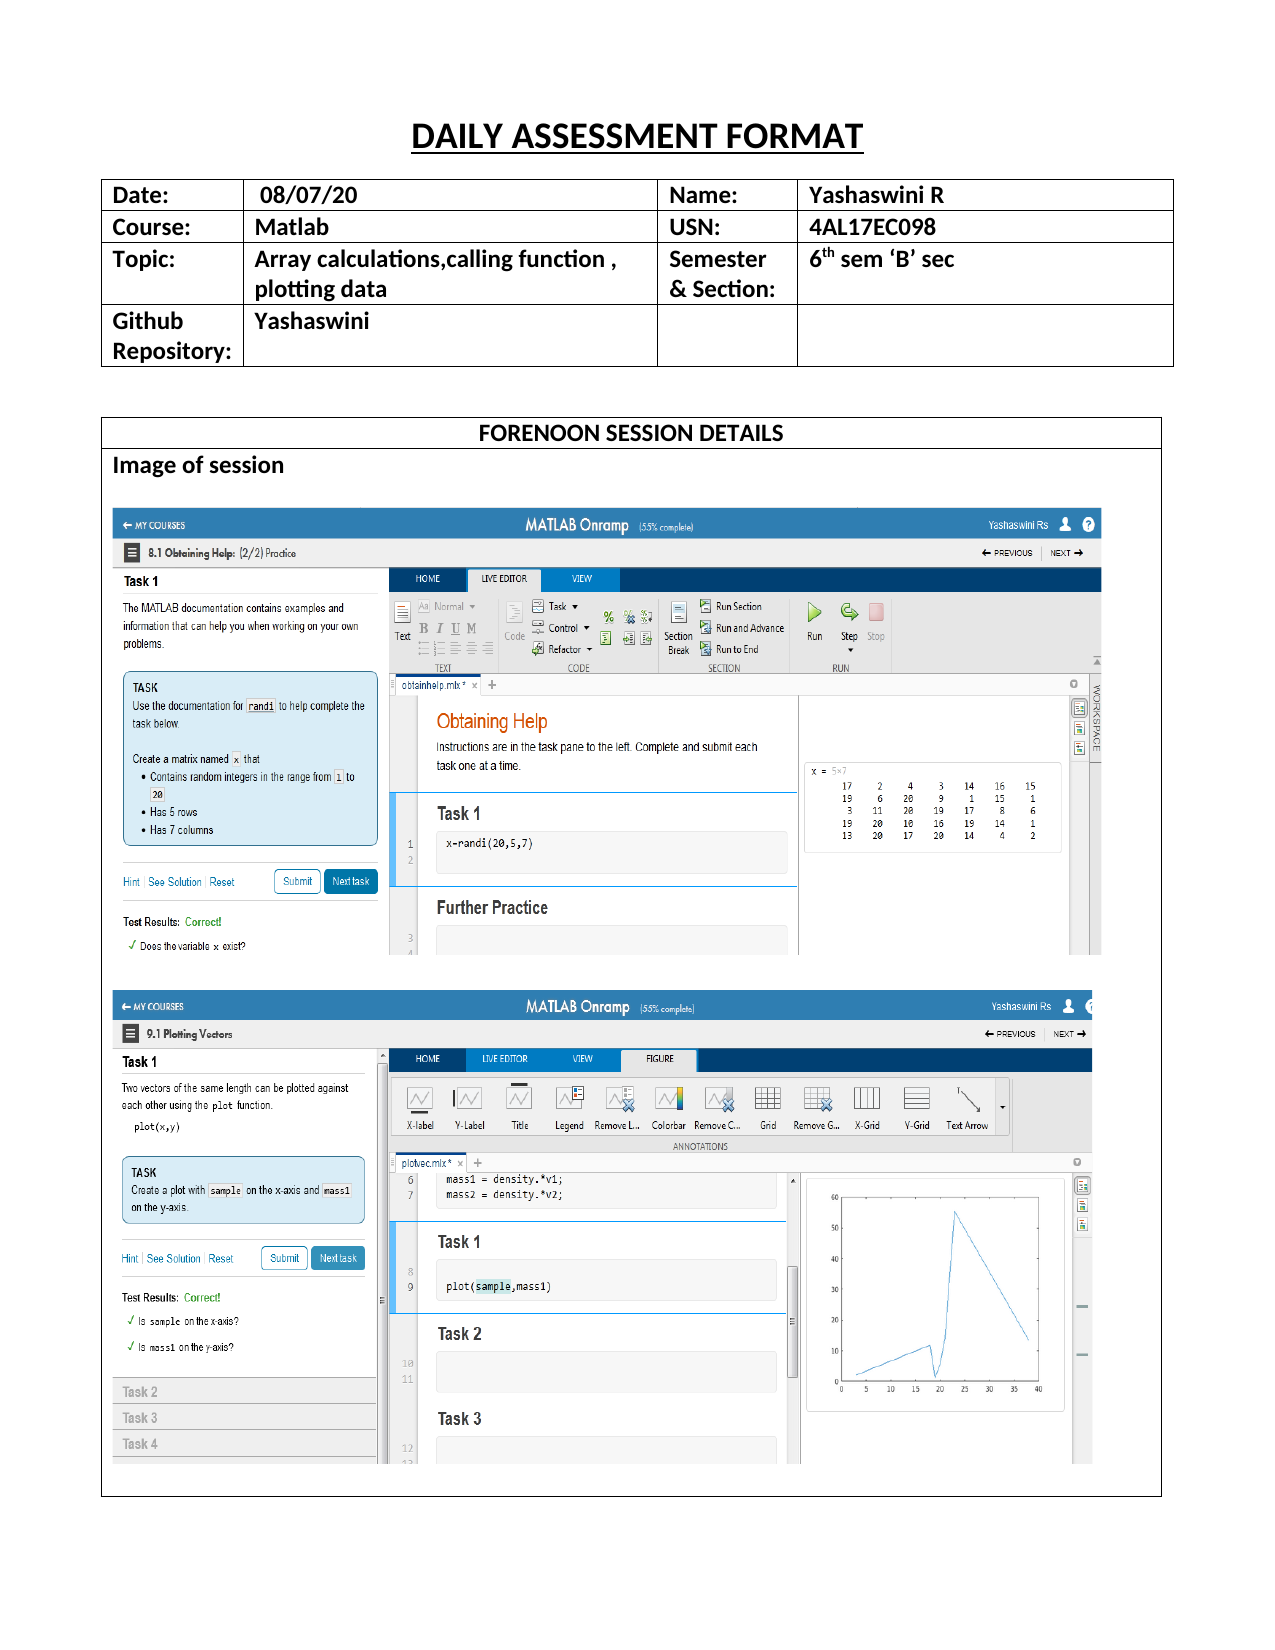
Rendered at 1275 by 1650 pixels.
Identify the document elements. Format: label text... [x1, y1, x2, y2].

table_header Name: [658, 180, 797, 210]
text DAILY ASSESSMENT FORMAT [112, 112, 1162, 158]
table_cell 6th sem ‘B’ sec [798, 243, 1173, 304]
table_cell Yashaswini [244, 305, 657, 366]
table_cell Matlab [244, 211, 657, 242]
table_cell 4AL17EC098 [798, 211, 1173, 242]
table_header Date: [102, 180, 243, 210]
table_header 08/07/20 [244, 180, 657, 210]
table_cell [102, 449, 1161, 1496]
table_cell [658, 305, 797, 366]
table_cell Github Repository: [102, 305, 243, 366]
table_cell Topic: [102, 243, 243, 304]
table_cell Semester & Section: [658, 243, 797, 304]
table_cell Course: [102, 211, 243, 242]
picture [112, 990, 1093, 1464]
table_cell Array calculations,calling function , plotting data [244, 243, 657, 304]
table_cell [798, 305, 1173, 366]
table_header FORENOON SESSION DETAILS [102, 418, 1161, 448]
table_cell USN: [658, 211, 797, 242]
picture [112, 507, 1102, 955]
table_header Yashaswini R [798, 180, 1173, 210]
